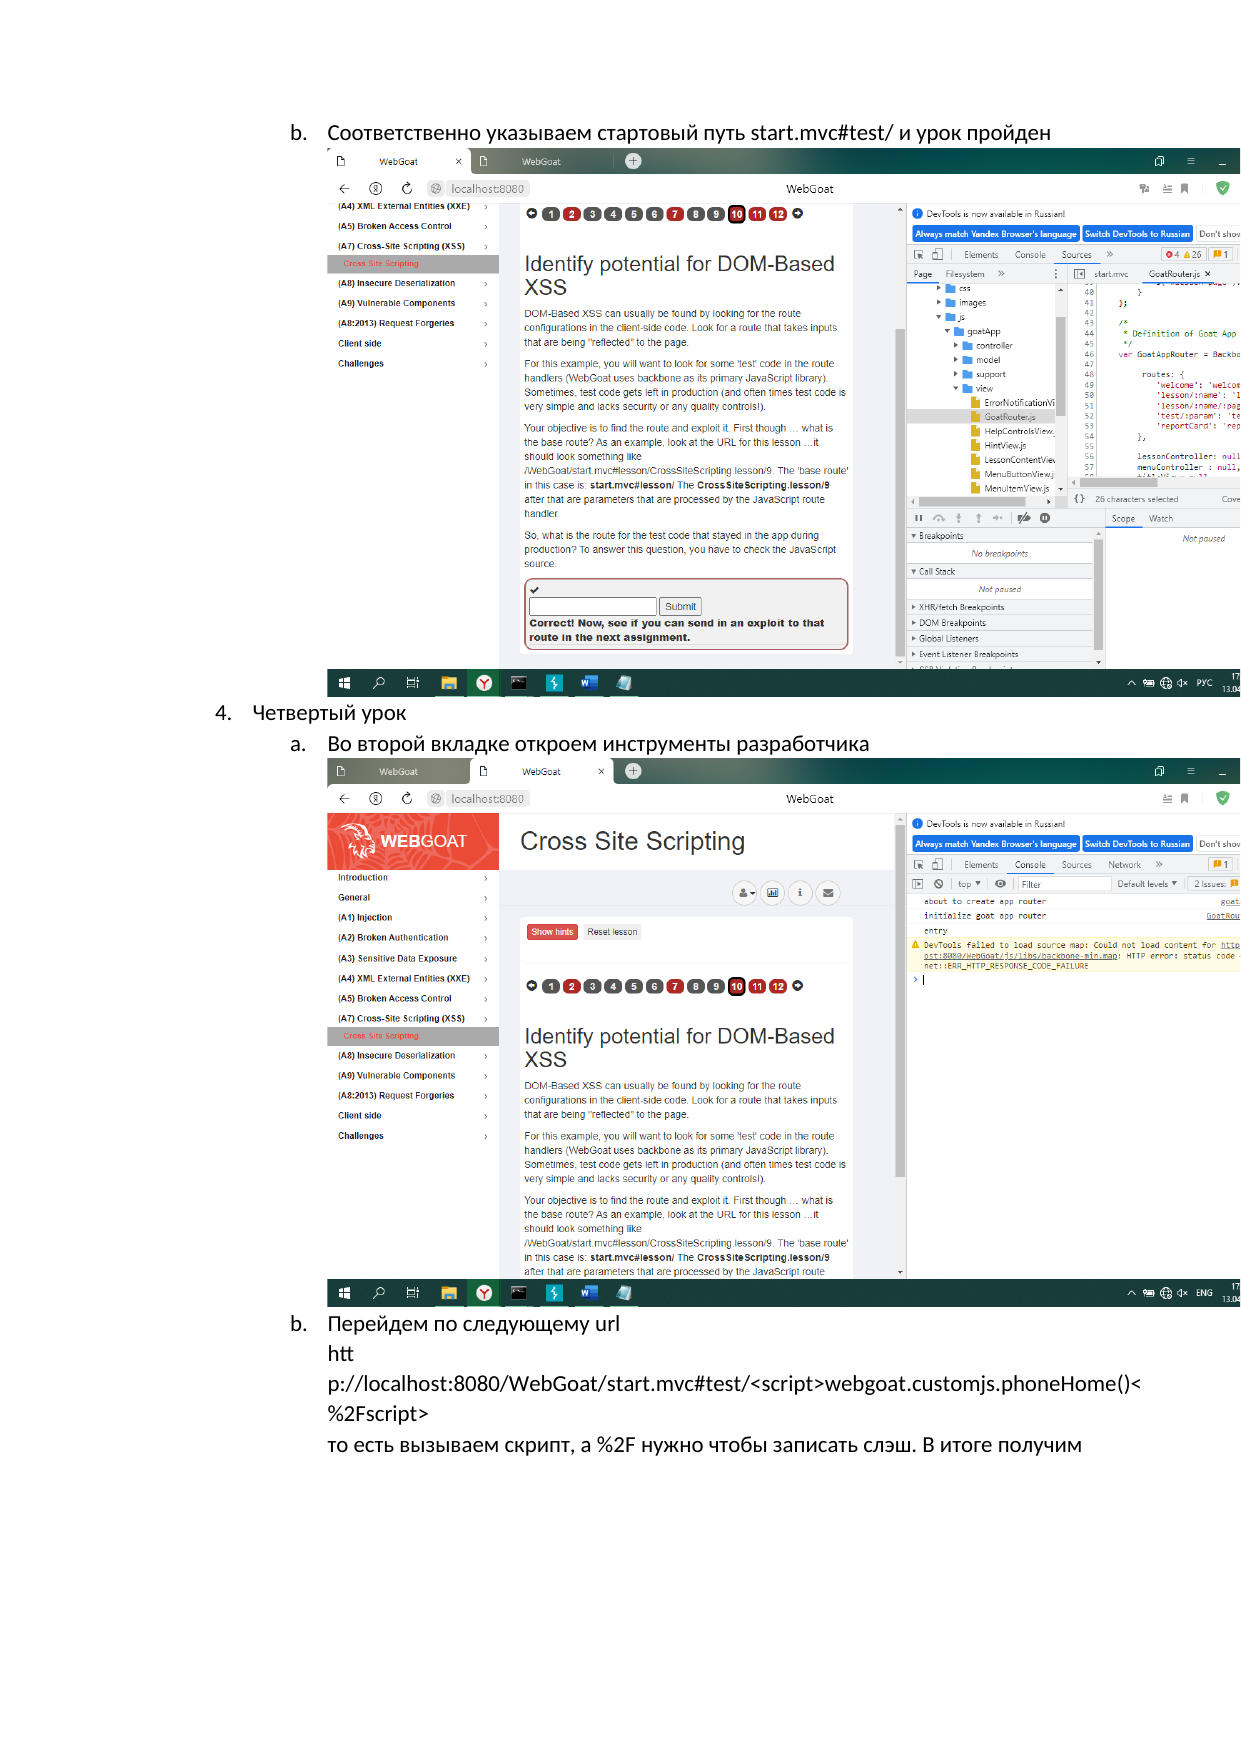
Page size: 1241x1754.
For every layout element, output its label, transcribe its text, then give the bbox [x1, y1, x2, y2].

picture [327, 148, 1241, 697]
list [290, 1309, 1152, 1458]
picture [327, 758, 1241, 1307]
list Четвертый урок [215, 698, 1152, 726]
